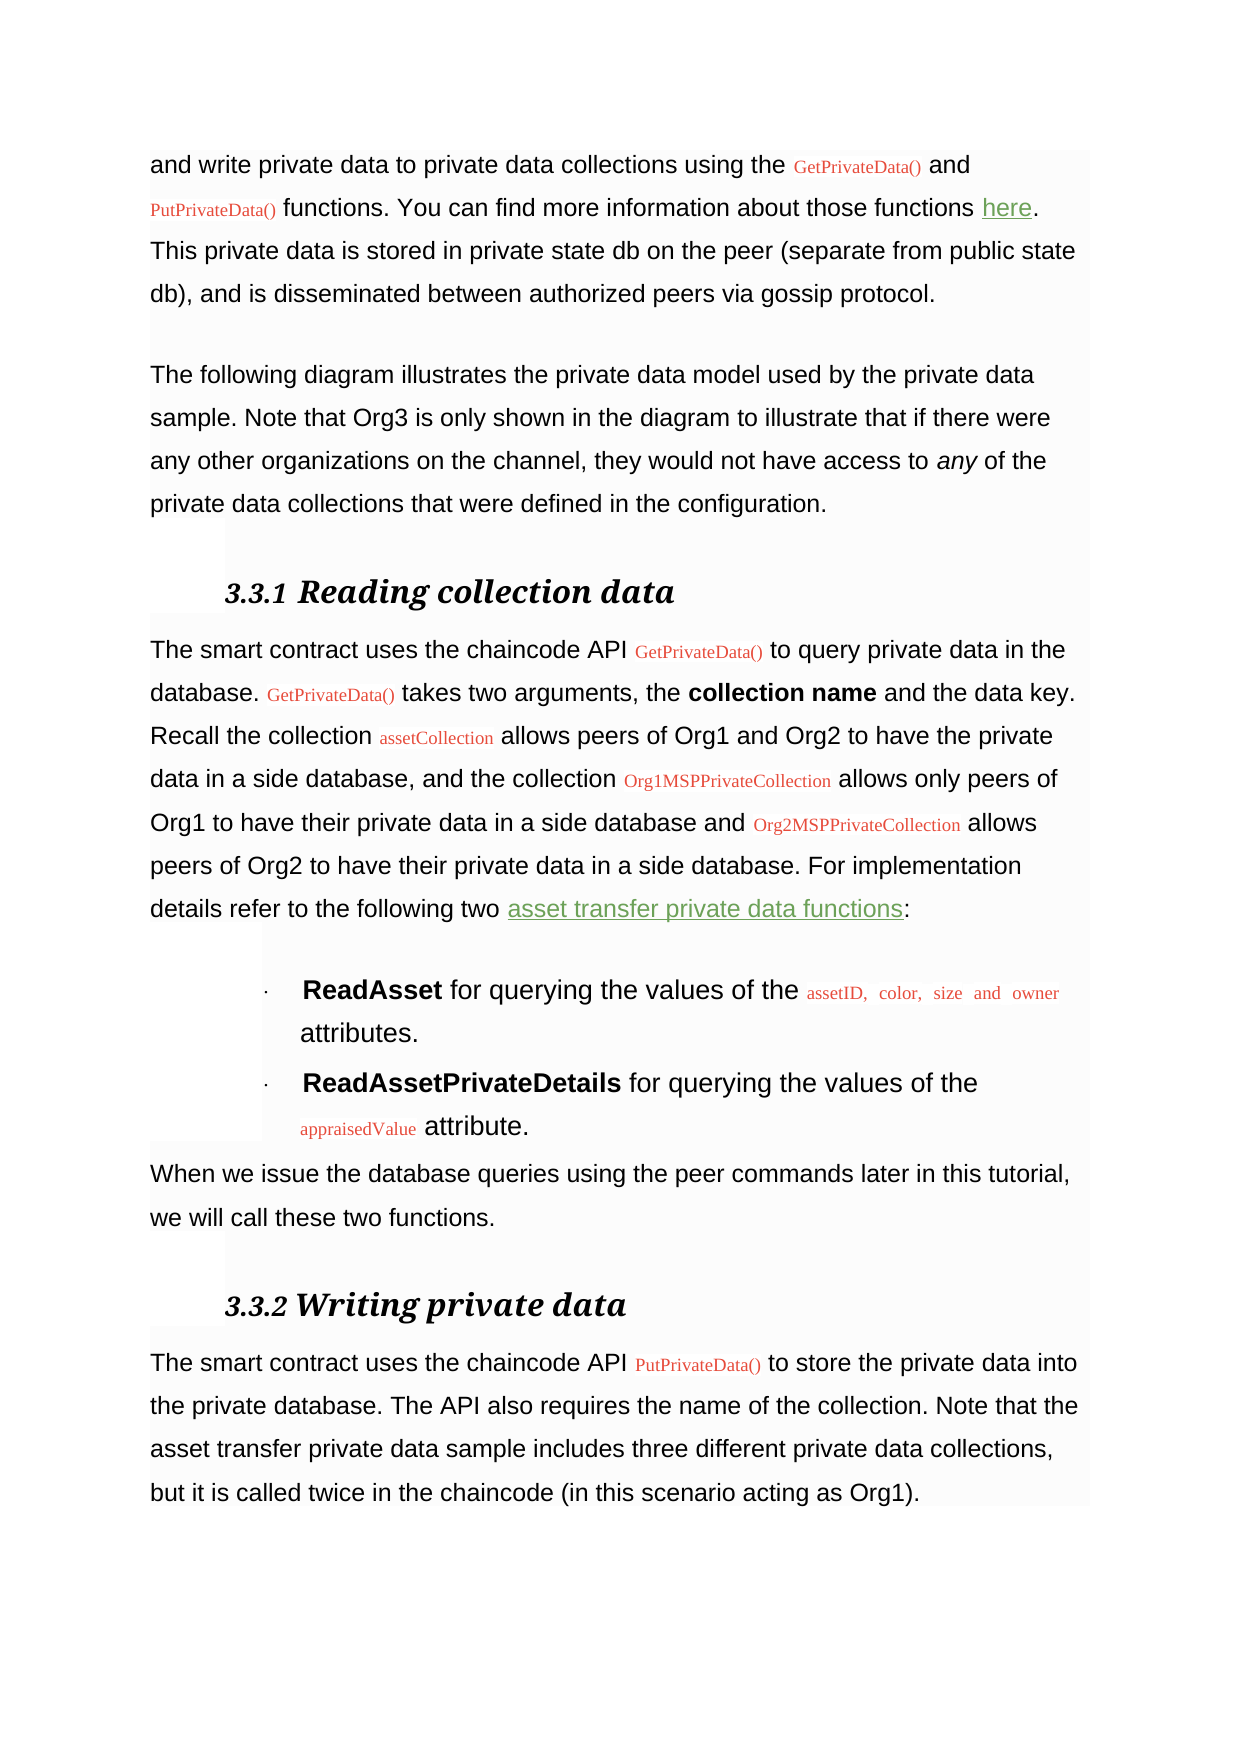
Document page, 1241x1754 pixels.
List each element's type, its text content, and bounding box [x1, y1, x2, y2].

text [150, 150, 1090, 308]
text The smart contract uses the chaincode API PutPrivateData() to store the private data into the private database. The API also requires the name of the collection. Note that the asset transfer private data sample includes three different private data collections, but it is called twice in the chaincode (in this scenario acting as Org1). [150, 1348, 1090, 1506]
subtitle 3.3.2 Writing private data [225, 1283, 1090, 1326]
text When we issue the database queries using the peer commands later in this tutorial, we will call these two functions. [150, 1159, 1090, 1231]
subtitle 3.3.1 Reading collection data [225, 570, 1090, 613]
text · ReadAsset for querying the values of the assetID, color, size and owner attributes. [262, 974, 1090, 1049]
text · ReadAssetPrivateDetails for querying the values of the appraisedValue attribute. [262, 1067, 1090, 1141]
text The smart contract uses the chaincode API GetPrivateData() to query private data in the database. GetPrivateData() takes two arguments, the collection name and the data key. Recall the collection assetCollection allows peers of Org1 and Org2 to have the private data in a side database, and the collection Org1MSPPrivateCollection allows only peers of Org1 to have their private data in a side database and Org2MSPPrivateCollection allows peers of Org2 to have their private data in a side database. For implementation details refer to the following two asset transfer private data functions: [150, 635, 1090, 922]
text The following diagram illustrates the private data model used by the private data sample. Note that Org3 is only shown in the diagram to illustrate that if there were any other organizations on the channel, they would not have access to any of the private data collections that were defined in the configuration. [150, 360, 1090, 518]
